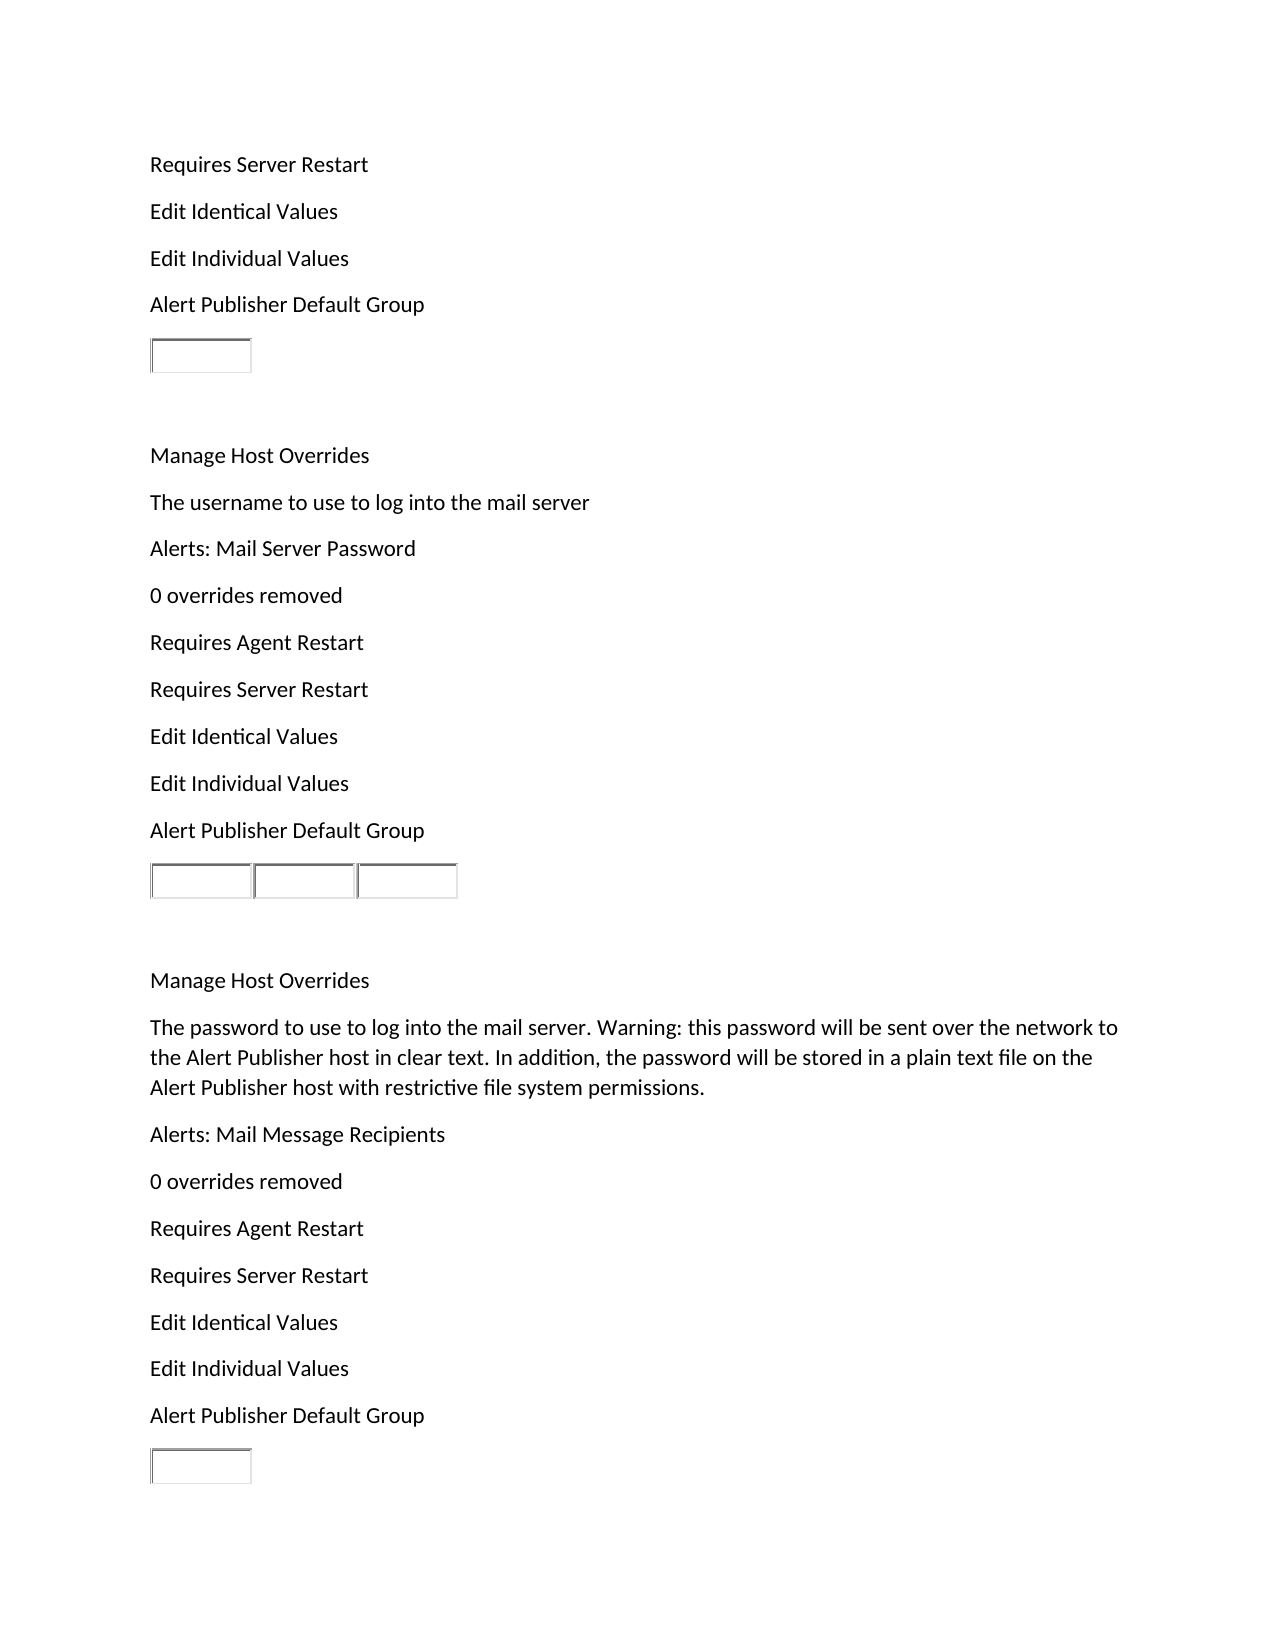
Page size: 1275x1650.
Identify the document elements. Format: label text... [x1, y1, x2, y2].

text Requires Server Restart [150, 675, 1125, 703]
text Alert Publisher Default Group [150, 816, 1125, 844]
text The username to use to log into the mail server [150, 488, 1125, 516]
text Edit Identical Values [150, 1308, 1125, 1336]
text Edit Individual Values [150, 244, 1125, 272]
text Edit Identical Values [150, 722, 1125, 750]
text Requires Agent Restart [150, 1214, 1125, 1242]
text Alert Publisher Default Group [150, 1401, 1125, 1429]
text Requires Server Restart [150, 1261, 1125, 1289]
text Alerts: Mail Message Recipients [150, 1120, 1125, 1148]
text Alert Publisher Default Group [150, 291, 1125, 319]
text 0 overrides removed [150, 581, 1125, 609]
text Requires Server Restart [150, 150, 1125, 178]
text 0 overrides removed [150, 1167, 1125, 1195]
text Requires Agent Restart [150, 628, 1125, 656]
text Edit Individual Values [150, 1354, 1125, 1383]
text The password to use to log into the mail server. Warning: this password will be sent over the network to the Alert Publisher host in clear text. In addition, the password will be stored in a plain text file on the Alert Publisher host with restrictive file system permissions. [150, 1013, 1125, 1101]
text Manage Host Overrides [150, 441, 1125, 469]
text Edit Identical Values [150, 197, 1125, 225]
text Edit Individual Values [150, 769, 1125, 797]
text Alerts: Mail Server Password [150, 534, 1125, 563]
text Manage Host Overrides [150, 966, 1125, 994]
